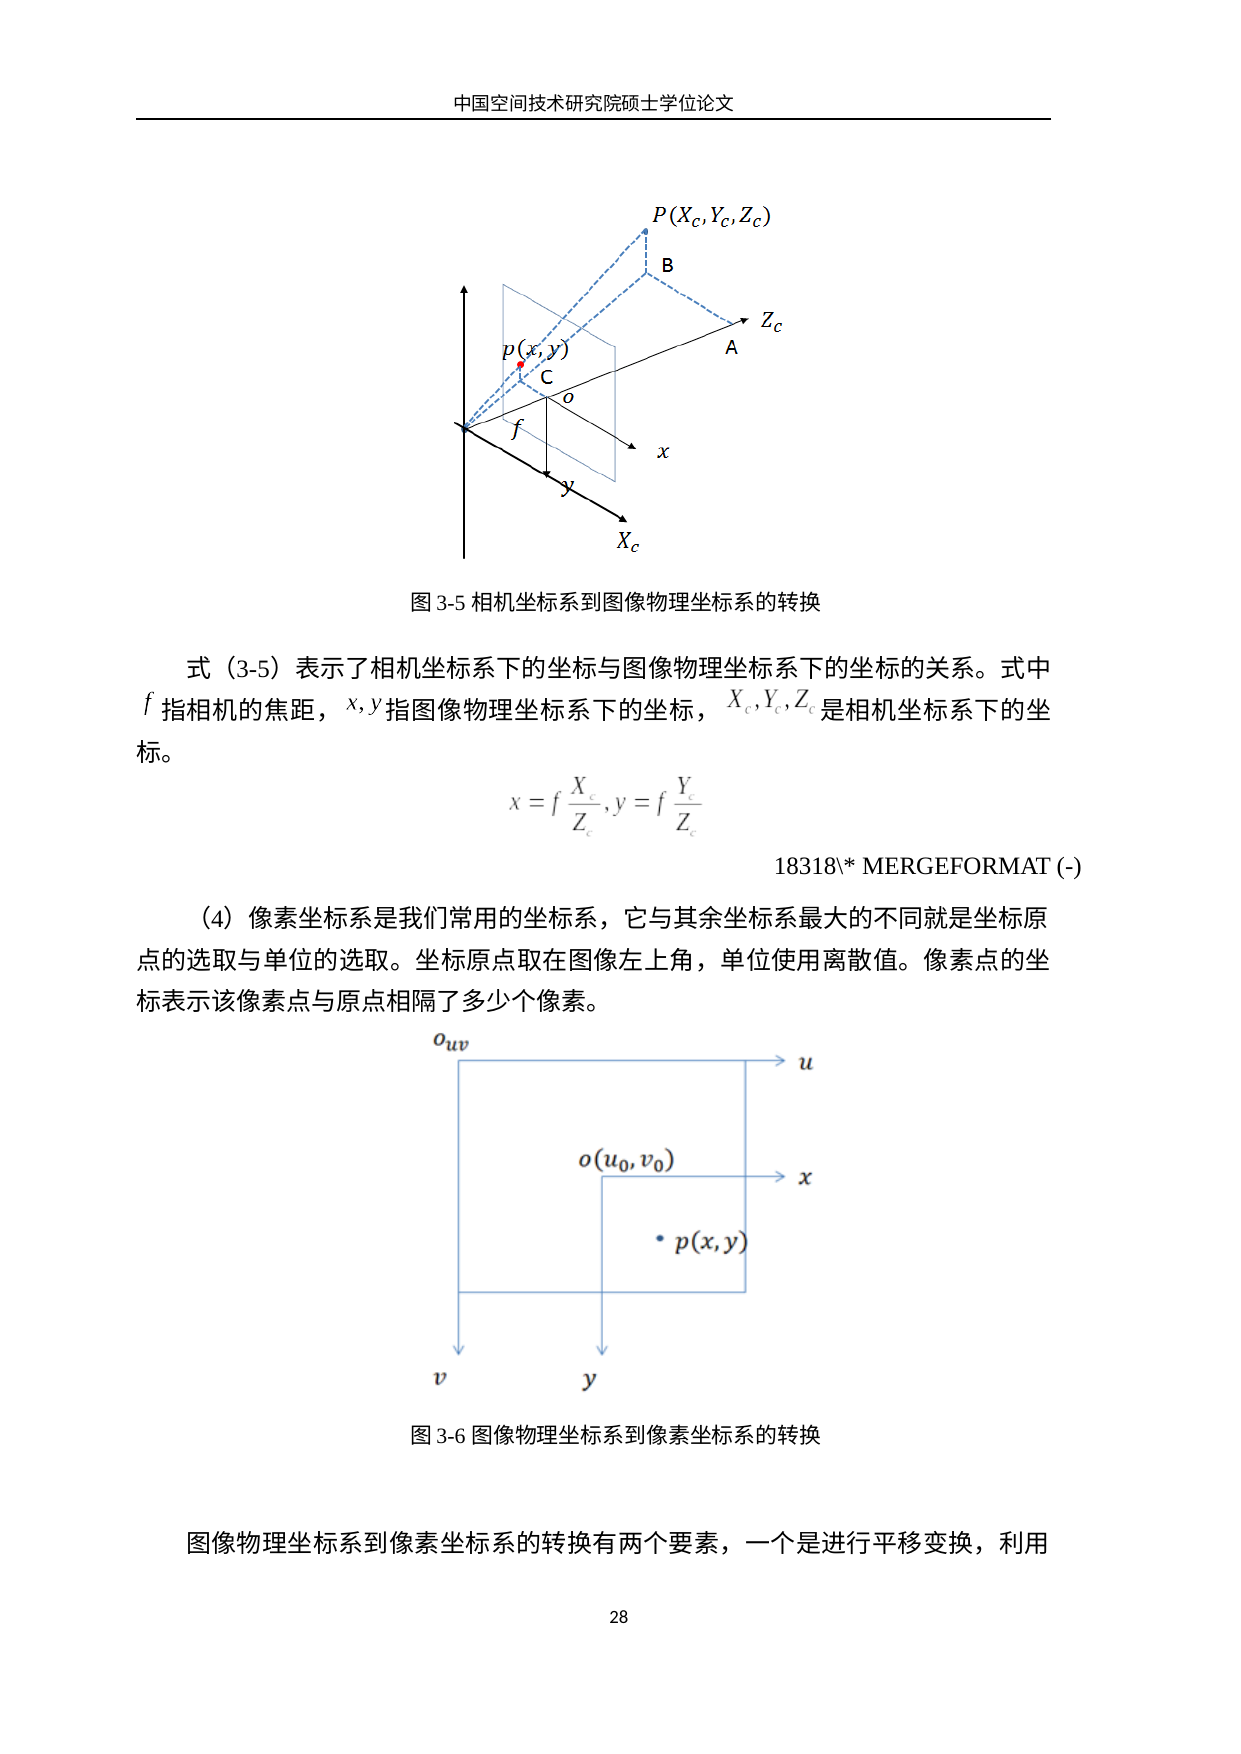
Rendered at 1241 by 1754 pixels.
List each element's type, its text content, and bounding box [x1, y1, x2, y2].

picture [416, 1019, 822, 1409]
text 图像物理坐标系到像素坐标系的转换有两个要素，一个是进行平移变换，利用相机光心的坐标来表示；还需要进行单位的转换，距离通过包含多少个像素点的离散值来衡量。每个像素大小为，那么由图像物理坐标系到像素坐标系可以使用式（3-6）完成转换。 [136, 1519, 1051, 1561]
text 式（3-5）表示了相机坐标系下的坐标与图像物理坐标系下的坐标的关系。式中指相机的焦距，指图像物理坐标系下的坐标，是相机坐标系下的坐标。 [136, 644, 1051, 769]
text （4）像素坐标系是我们常用的坐标系，它与其余坐标系最大的不同就是坐标原点的选取与单位的选取。坐标原点取在图像左上角，单位使用离散值。像素点的坐标表示该像素点与原点相隔了多少个像素。 [136, 894, 1051, 1019]
subtitle 图3-6 图像物理坐标系到像素坐标系的转换 [136, 1423, 1051, 1448]
subtitle 图3-5 相机坐标系到图像物理坐标系的转换 [136, 590, 1051, 615]
